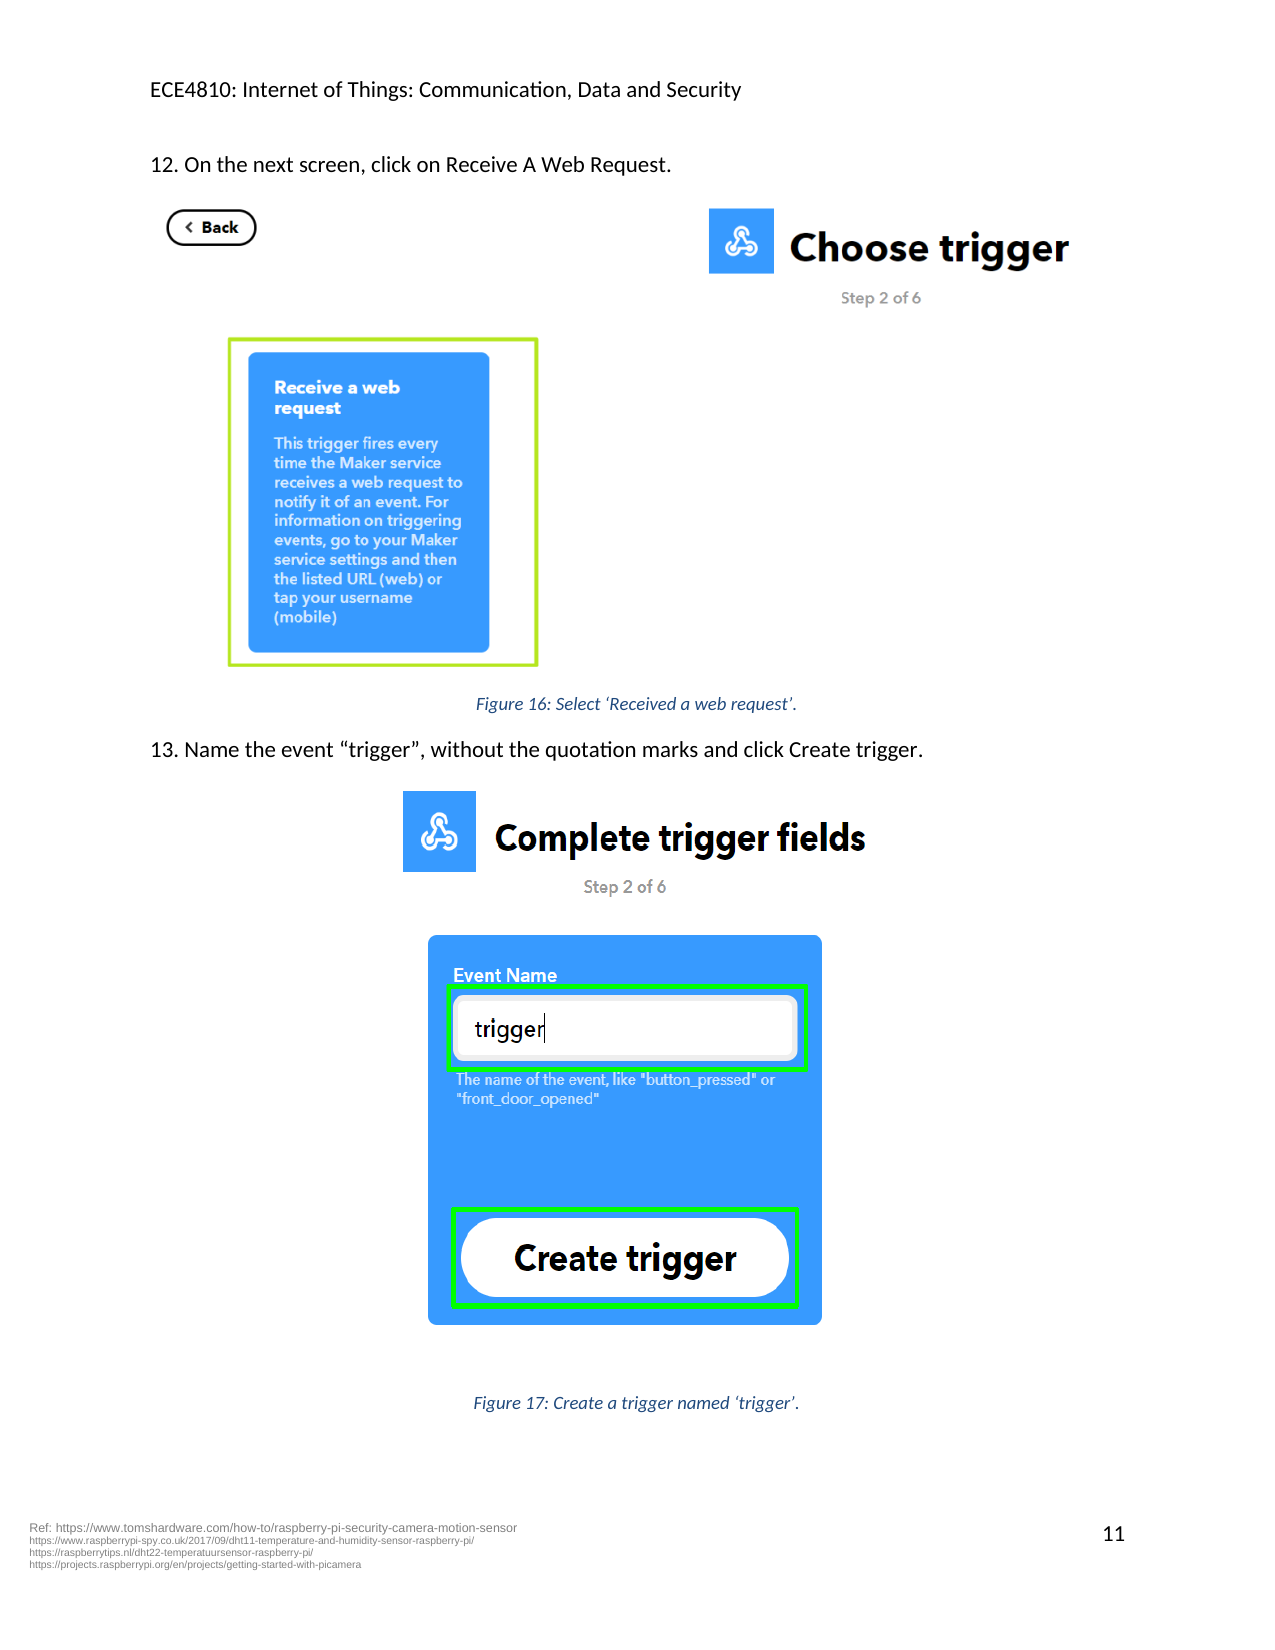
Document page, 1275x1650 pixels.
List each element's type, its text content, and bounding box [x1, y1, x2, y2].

text Figure 16: Select ‘Received a web request’. [150, 692, 1125, 715]
text 13. Name the event “trigger”, without the quotation marks and click Create trigger. [150, 736, 1125, 763]
text Figure 17: Create a trigger named ‘trigger’. [150, 1391, 1125, 1414]
picture [313, 788, 962, 1366]
picture [160, 203, 1115, 667]
text 12. On the next screen, click on Receive A Web Request. [150, 150, 1125, 178]
